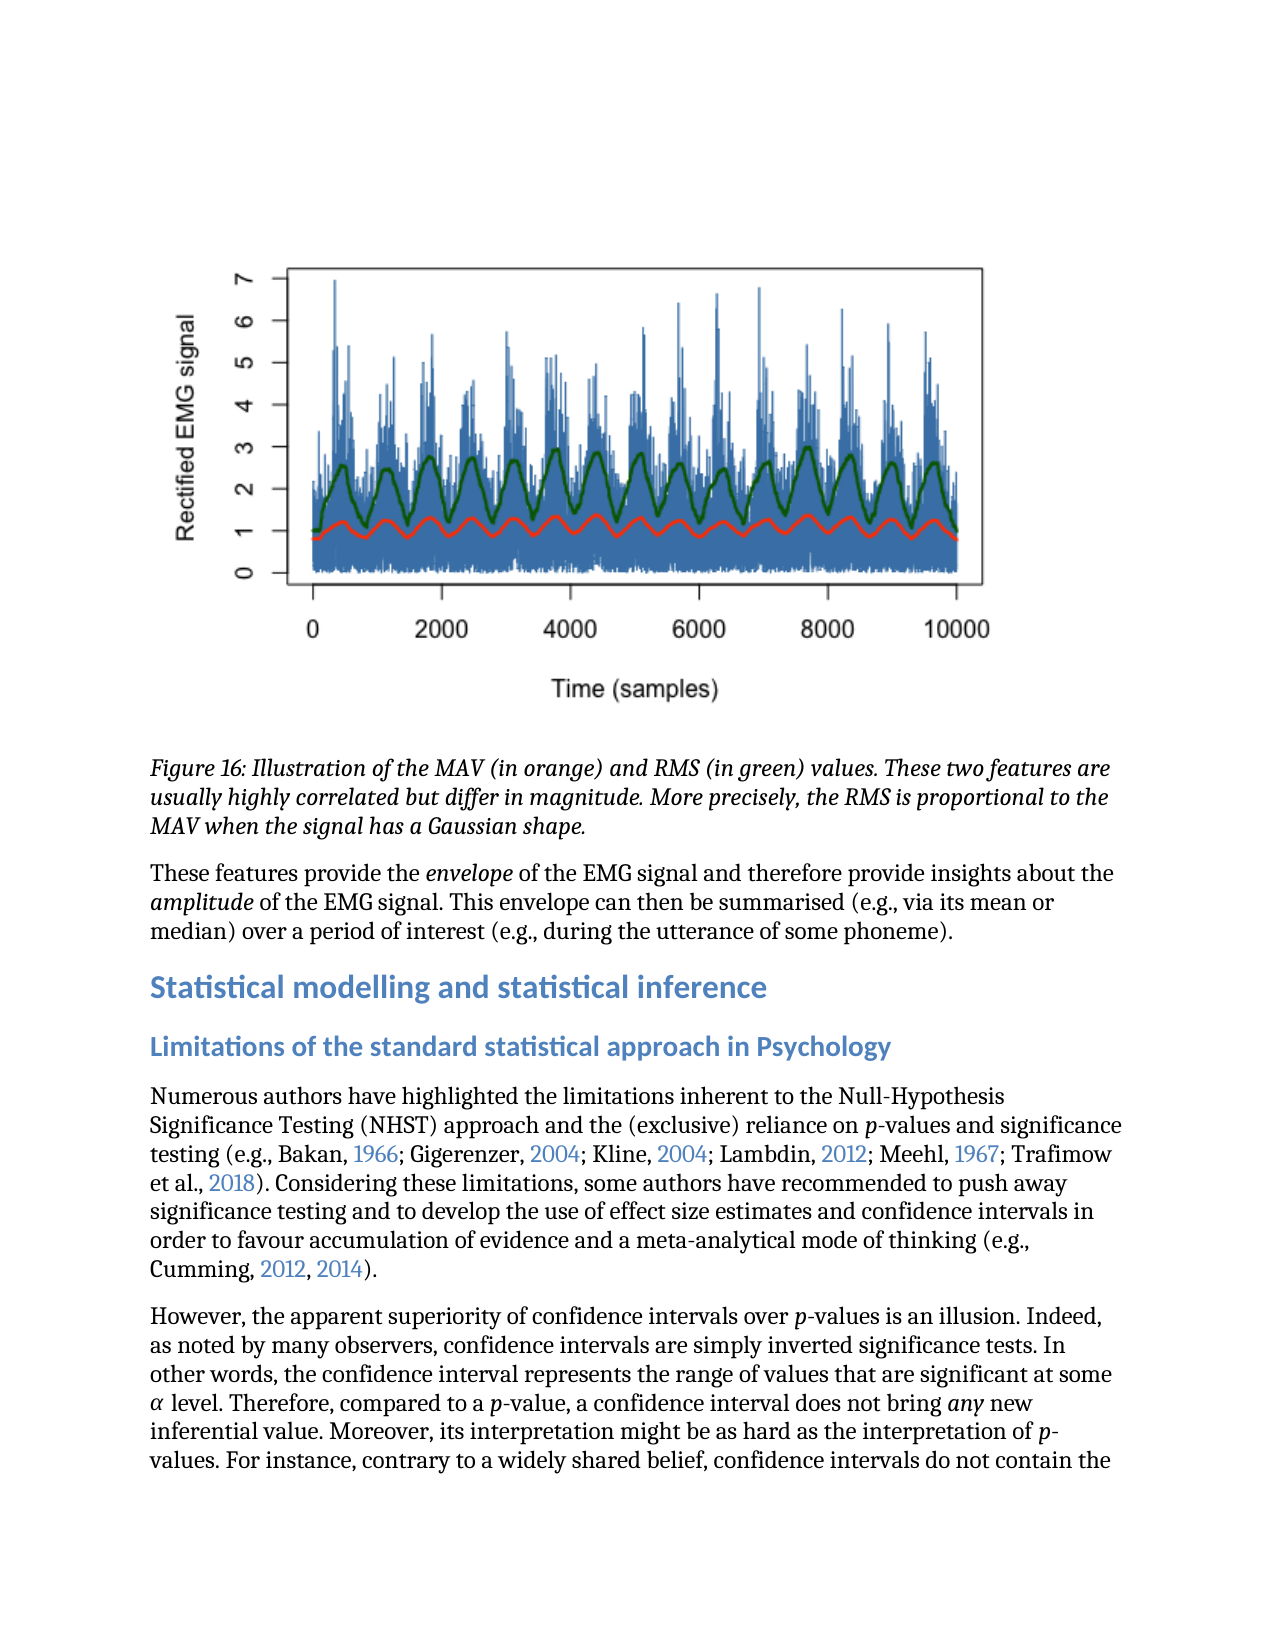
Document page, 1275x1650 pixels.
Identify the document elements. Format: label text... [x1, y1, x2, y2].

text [150, 1302, 1125, 1475]
text Numerous authors have highlighted the limitations inherent to the Null-Hypothesis Significance Testing (NHST) approach and the (exclusive) reliance on p-values and significance testing (e.g., Bakan, 1966; Gigerenzer, 2004; Kline, 2004; Lambdin, 2012; Meehl, 1967; Trafimow et al., 2018). Considering these limitations, some authors have recommended to push away significance testing and to develop the use of effect size estimates and confidence intervals in order to favour accumulation of evidence and a meta-analytical mode of thinking (e.g., Cumming, 2012, 2014). [150, 1082, 1125, 1283]
subtitle Limitations of the standard statistical approach in Psychology [150, 1028, 1125, 1063]
picture [168, 150, 1044, 734]
text Figure 16: Illustration of the MAV (in orange) and RMS (in green) values. These two features are usually highly correlated but differ in magnitude. More precisely, the RMS is proportional to the MAV when the signal has a Gaussian shape. [150, 754, 1125, 840]
subtitle Statistical modelling and statistical inference [150, 966, 1125, 1007]
text These features provide the envelope of the EMG signal and therefore provide insights about the amplitude of the EMG signal. This envelope can then be summarised (e.g., via its mean or median) over a period of interest (e.g., during the utterance of some phoneme). [150, 859, 1125, 945]
